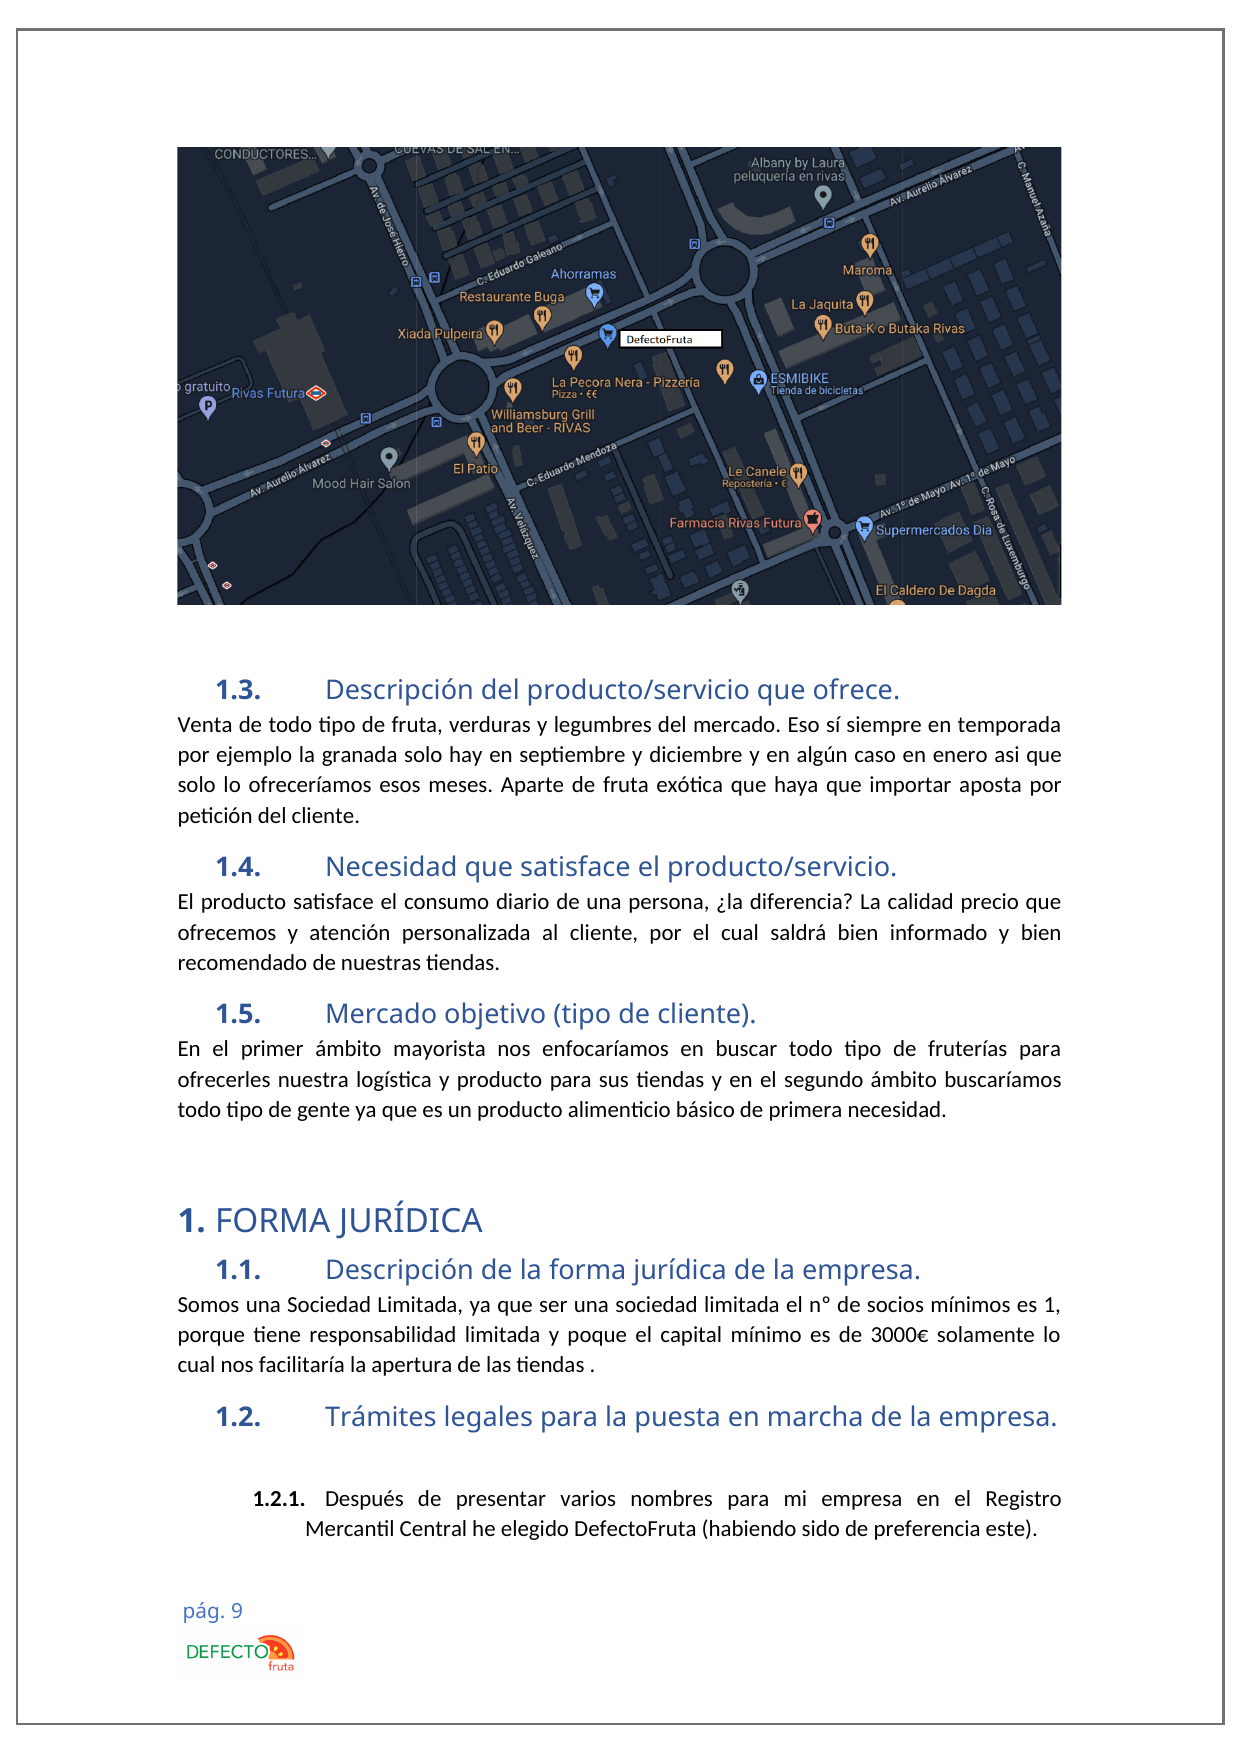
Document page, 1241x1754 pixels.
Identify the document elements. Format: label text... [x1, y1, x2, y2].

picture [177, 147, 1062, 605]
subtitle Descripción del producto/servicio que ofrece. [215, 670, 1063, 707]
subtitle Necesidad que satisface el producto/servicio. [215, 848, 1063, 884]
picture [177, 1624, 308, 1681]
subtitle Descripción de la forma jurídica de la empresa. [215, 1250, 1063, 1287]
text El producto satisface el consumo diario de una persona, ¿la diferencia? La calidad precio que ofrecemos y atención personalizada al cliente, por el cual saldrá bien informado y bien recomendado de nuestras tiendas. [177, 887, 1063, 976]
subtitle FORMA JURÍDICA [177, 1197, 1063, 1242]
text Venta de todo tipo de fruta, verduras y legumbres del mercado. Eso sí siempre en temporada por ejemplo la granada solo hay en septiembre y diciembre y en algún caso en enero asi que solo lo ofreceríamos esos meses. Aparte de fruta exótica que haya que importar aposta por petición del cliente. [177, 710, 1063, 829]
text En el primer ámbito mayorista nos enfocaríamos en buscar todo tipo de fruterías para ofrecerles nuestra logística y producto para sus tiendas y en el segundo ámbito buscaríamos todo tipo de gente ya que es un producto alimenticio básico de primera necesidad. [177, 1034, 1063, 1123]
subtitle Mercado objetivo (tipo de cliente). [215, 995, 1063, 1032]
list Después de presentar varios nombres para mi empresa en el Registro Mercantil Central he elegido DefectoFruta (habiendo sido de preferencia este). [252, 1484, 1063, 1542]
text Somos una Sociedad Limitada, ya que ser una sociedad limitada el nº de socios mínimos es 1, porque tiene responsabilidad limitada y poque el capital mínimo es de 3000€ solamente lo cual nos facilitaría la apertura de las tiendas . [177, 1290, 1063, 1378]
subtitle Trámites legales para la puesta en marcha de la empresa. [215, 1397, 1063, 1434]
